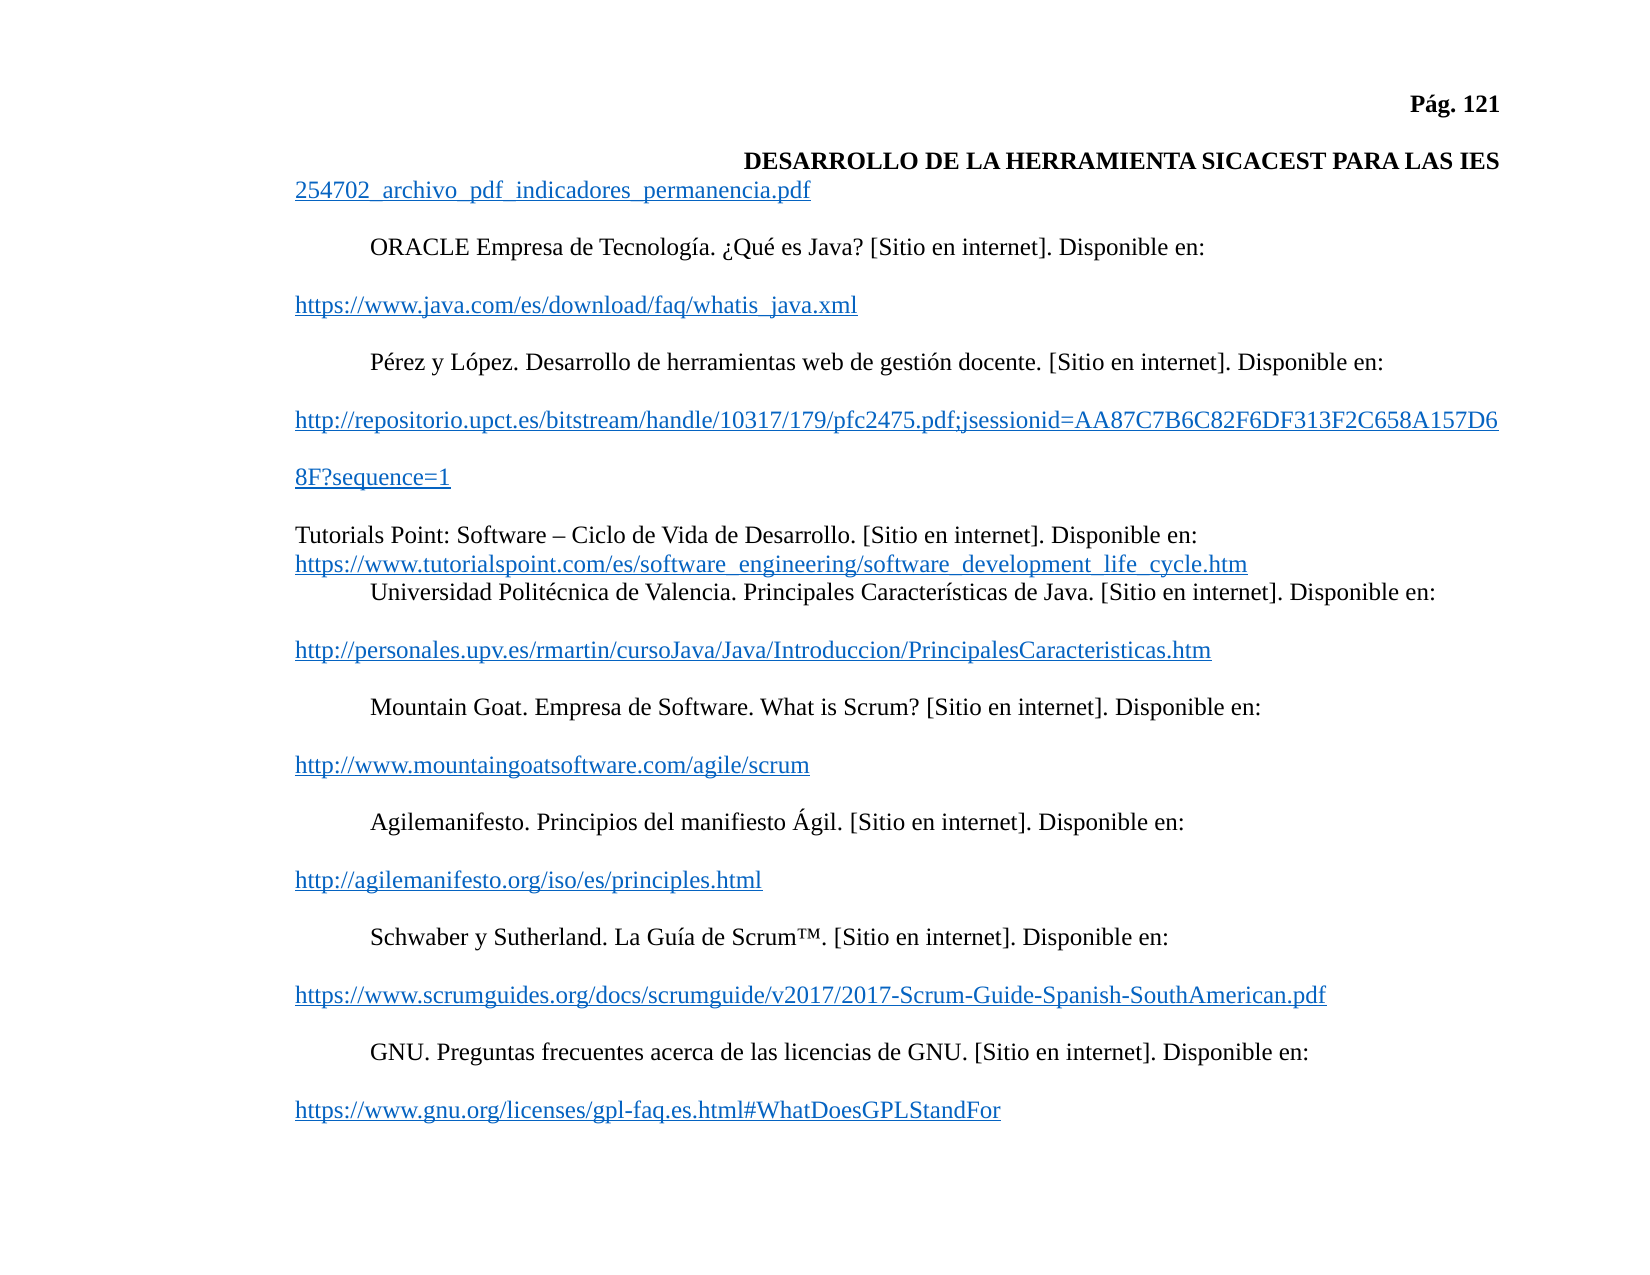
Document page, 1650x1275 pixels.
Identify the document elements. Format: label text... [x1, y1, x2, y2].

text Agilemanifesto. Principios del manifiesto Ágil. [Sitio en internet]. Disponible en: http://agilemanifesto.org/iso/es/principles.html [295, 807, 1500, 894]
text GNU. Preguntas frecuentes acerca de las licencias de GNU. [Sitio en internet]. Disponible en: https://www.gnu.org/licenses/gpl-faq.es.html#WhatDoesGPLStandFor [295, 1037, 1500, 1124]
text https://www.scrumguides.org/docs/scrumguide/v2017/2017-Scrum-Guide-Spanish-SouthAmerican.pdf [295, 980, 1500, 1009]
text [295, 175, 1500, 204]
text Schwaber y Sutherland. La Guía de Scrum™. [Sitio en internet]. Disponible en: [295, 922, 1500, 951]
text Universidad Politécnica de Valencia. Principales Características de Java. [Sitio en internet]. Disponible en: http://personales.upv.es/rmartin/cursoJava/Java/Introduccion/PrincipalesCaracteristicas.htm [295, 577, 1500, 664]
text Mountain Goat. Empresa de Software. What is Scrum? [Sitio en internet]. Disponible en: http://www.mountaingoatsoftware.com/agile/scrum [295, 692, 1500, 779]
text ORACLE Empresa de Tecnología. ¿Qué es Java? [Sitio en internet]. Disponible en: https://www.java.com/es/download/faq/whatis_java.xml [295, 232, 1500, 319]
text Pérez y López. Desarrollo de herramientas web de gestión docente. [Sitio en internet]. Disponible en: http://repositorio.upct.es/bitstream/handle/10317/179/pfc2475.pdf;jsessionid=AA87C7B6C82F6DF313F2C658A157D68F?sequence=1 [295, 347, 1500, 491]
text Tutorials Point: Software – Ciclo de Vida de Desarrollo. [Sitio en internet]. Disponible en: https://www.tutorialspoint.com/es/software_engineering/software_development_life_cycle.htm [295, 520, 1500, 577]
